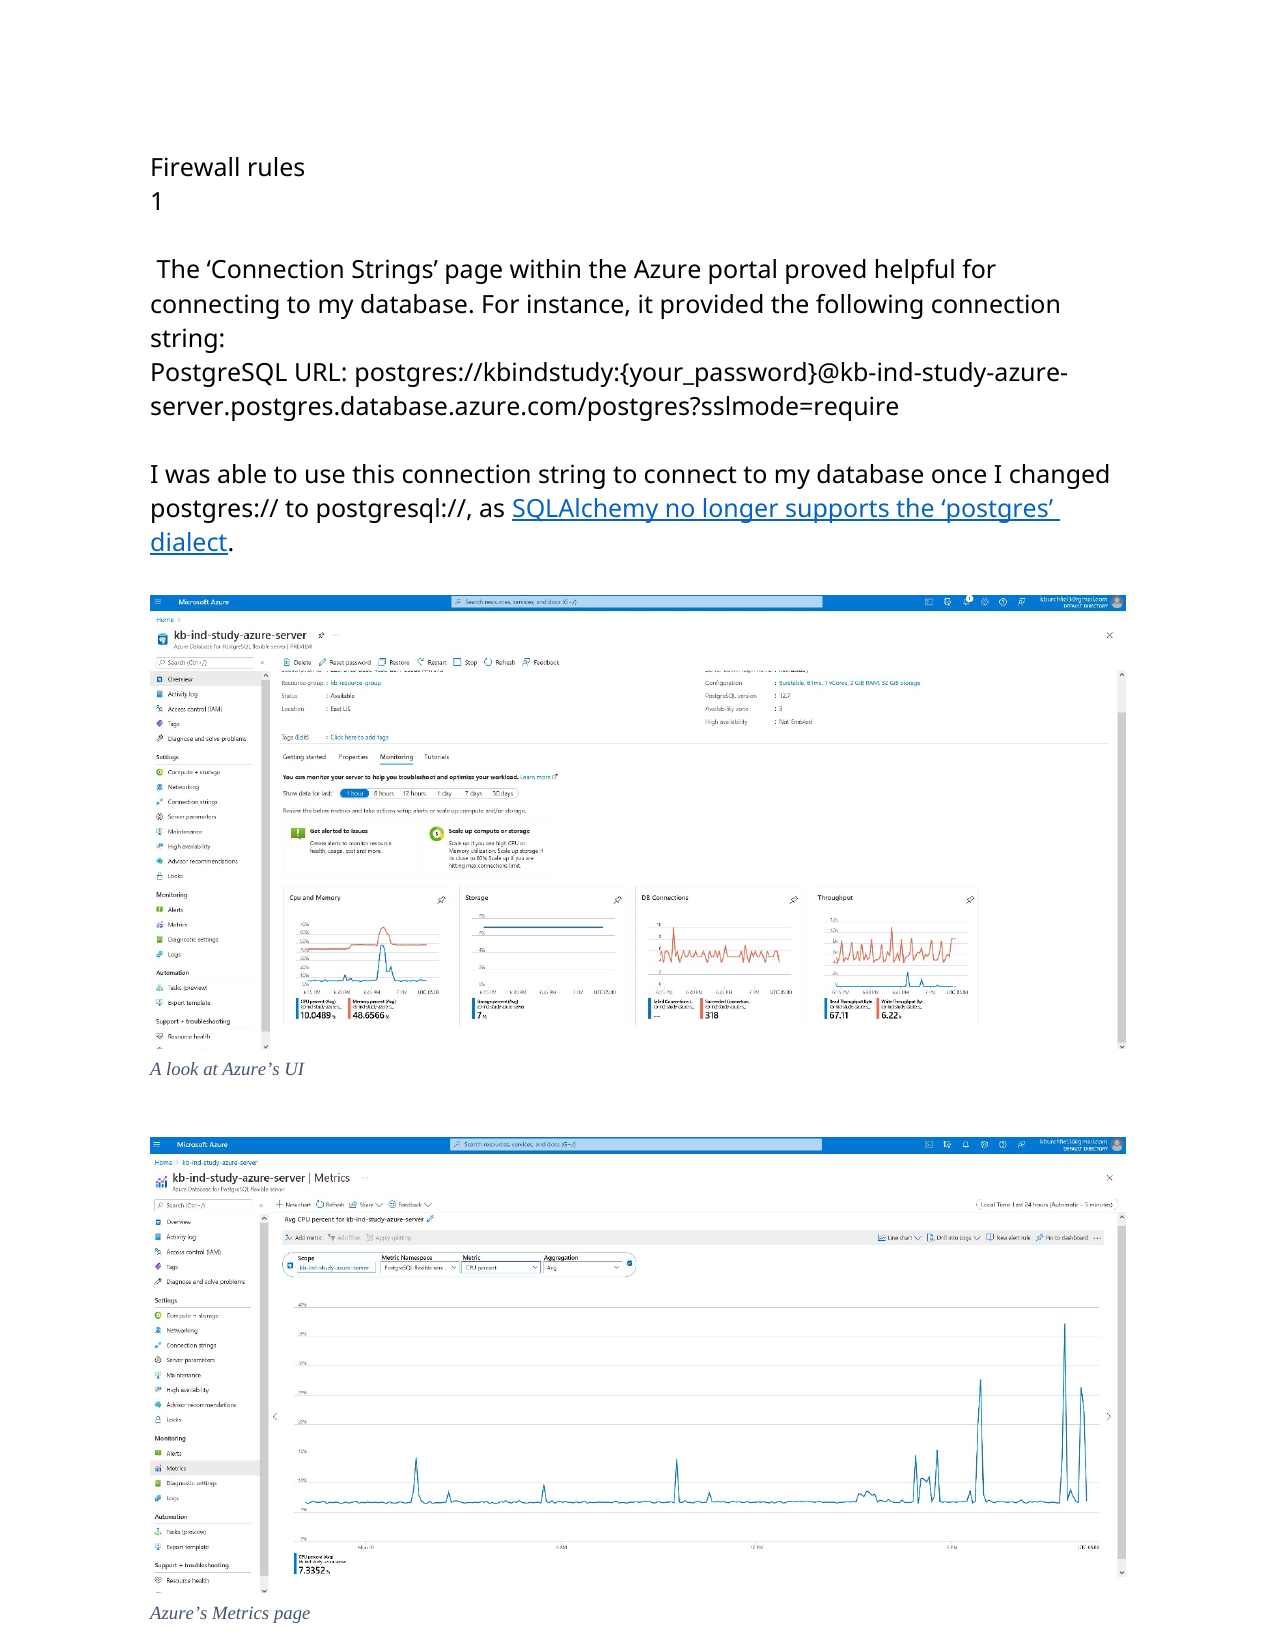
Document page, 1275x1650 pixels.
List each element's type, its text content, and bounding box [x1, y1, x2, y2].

text 1 [150, 184, 1125, 218]
text PostgreSQL URL: postgres://kbindstudy:{your_password}@kb-ind-study-azure-server.postgres.database.azure.com/postgres?sslmode=require [150, 354, 1125, 422]
text The ‘Connection Strings’ page within the Azure portal proved helpful for connecting to my database. For instance, it provided the following connection string: [150, 252, 1125, 354]
picture [150, 595, 1126, 1049]
text Firewall rules [150, 150, 1125, 184]
picture [150, 1137, 1126, 1593]
text I was able to use this connection string to connect to my database once I changed postgres:// to postgresql://, as SQLAlchemy no longer supports the ‘postgres’ dialect. [150, 457, 1125, 559]
